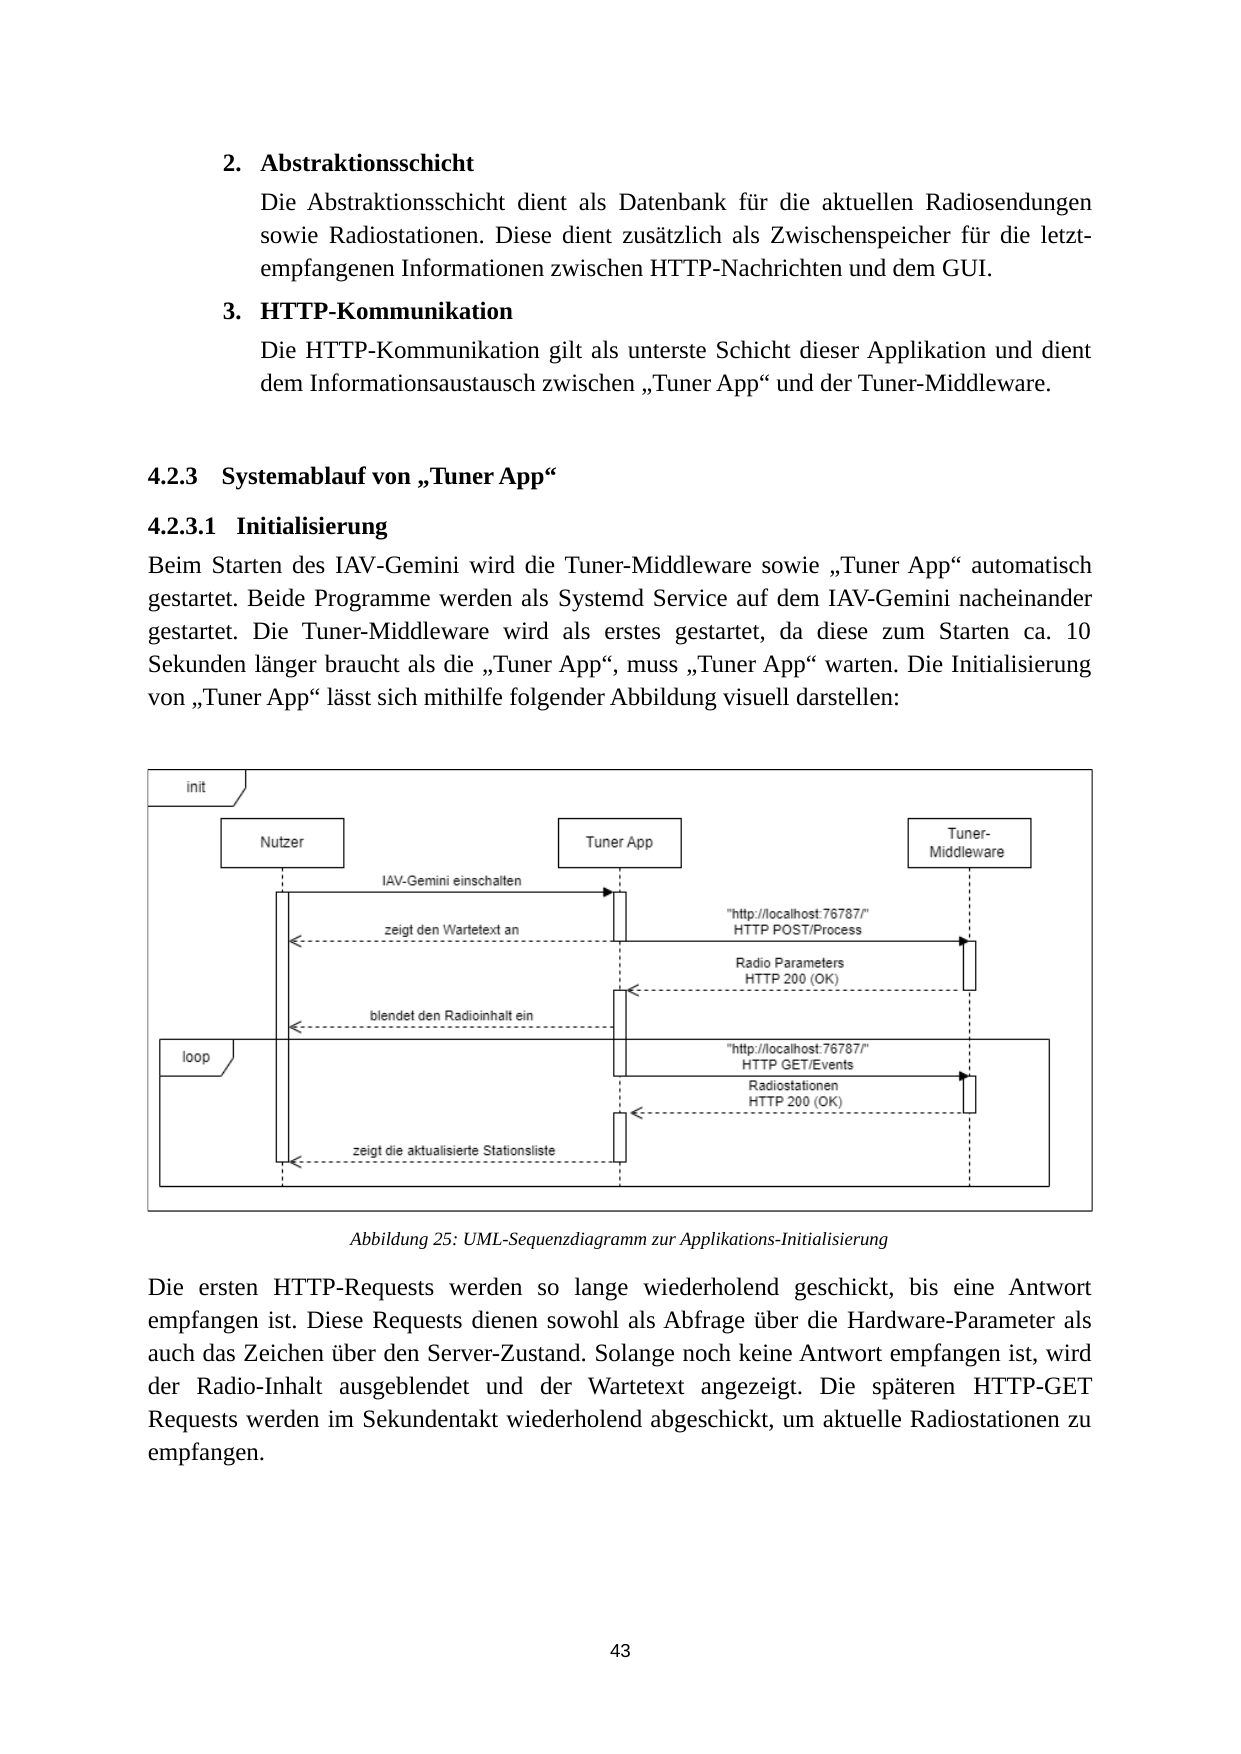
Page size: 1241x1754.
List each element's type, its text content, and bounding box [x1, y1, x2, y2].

text Abbildung 25: UML-Sequenzdiagramm zur Applikations-Initialisierung [148, 1227, 1093, 1249]
list HTTP-Kommunikation [223, 296, 1093, 325]
subtitle Initialisierung [148, 511, 1093, 540]
text Die ersten HTTP-Requests werden so lange wiederholend geschickt, bis eine Antwort empfangen ist. Diese Requests dienen sowohl als Abfrage über die Hardware-Parameter als auch das Zeichen über den Server-Zustand. Solange noch keine Antwort empfangen ist, wird der Radio-Inhalt ausgeblendet und der Wartetext angezeigt. Die späteren HTTP-GET Requests werden im Sekundentakt wiederholend abgeschickt, um aktuelle Radiostationen zu empfangen. [148, 1272, 1093, 1466]
subtitle Systemablauf von „Tuner App“ [148, 461, 1093, 490]
picture [147, 769, 1093, 1213]
list Die HTTP-Kommunikation gilt als unterste Schicht dieser Applikation und dient dem Informationsaustausch zwischen „Tuner App“ und der Tuner-Middleware. [260, 335, 1093, 397]
list Die Abstraktionsschicht dient als Datenbank für die aktuellen Radiosendungen sowie Radiostationen. Diese dient zusätzlich als Zwischenspeicher für die letzt-empfangenen Informationen zwischen HTTP-Nachrichten und dem GUI. [260, 187, 1093, 282]
text Beim Starten des IAV-Gemini wird die Tuner-Middleware sowie „Tuner App“ automatisch gestartet. Beide Programme werden als Systemd Service auf dem IAV-Gemini nacheinander gestartet. Die Tuner-Middleware wird als erstes gestartet, da diese zum Starten ca. 10 Sekunden länger braucht als die „Tuner App“, muss „Tuner App“ warten. Die Initialisierung von „Tuner App“ lässt sich mithilfe folgender Abbildung visuell darstellen: [148, 550, 1093, 711]
list Abstraktionsschicht [223, 148, 1093, 176]
